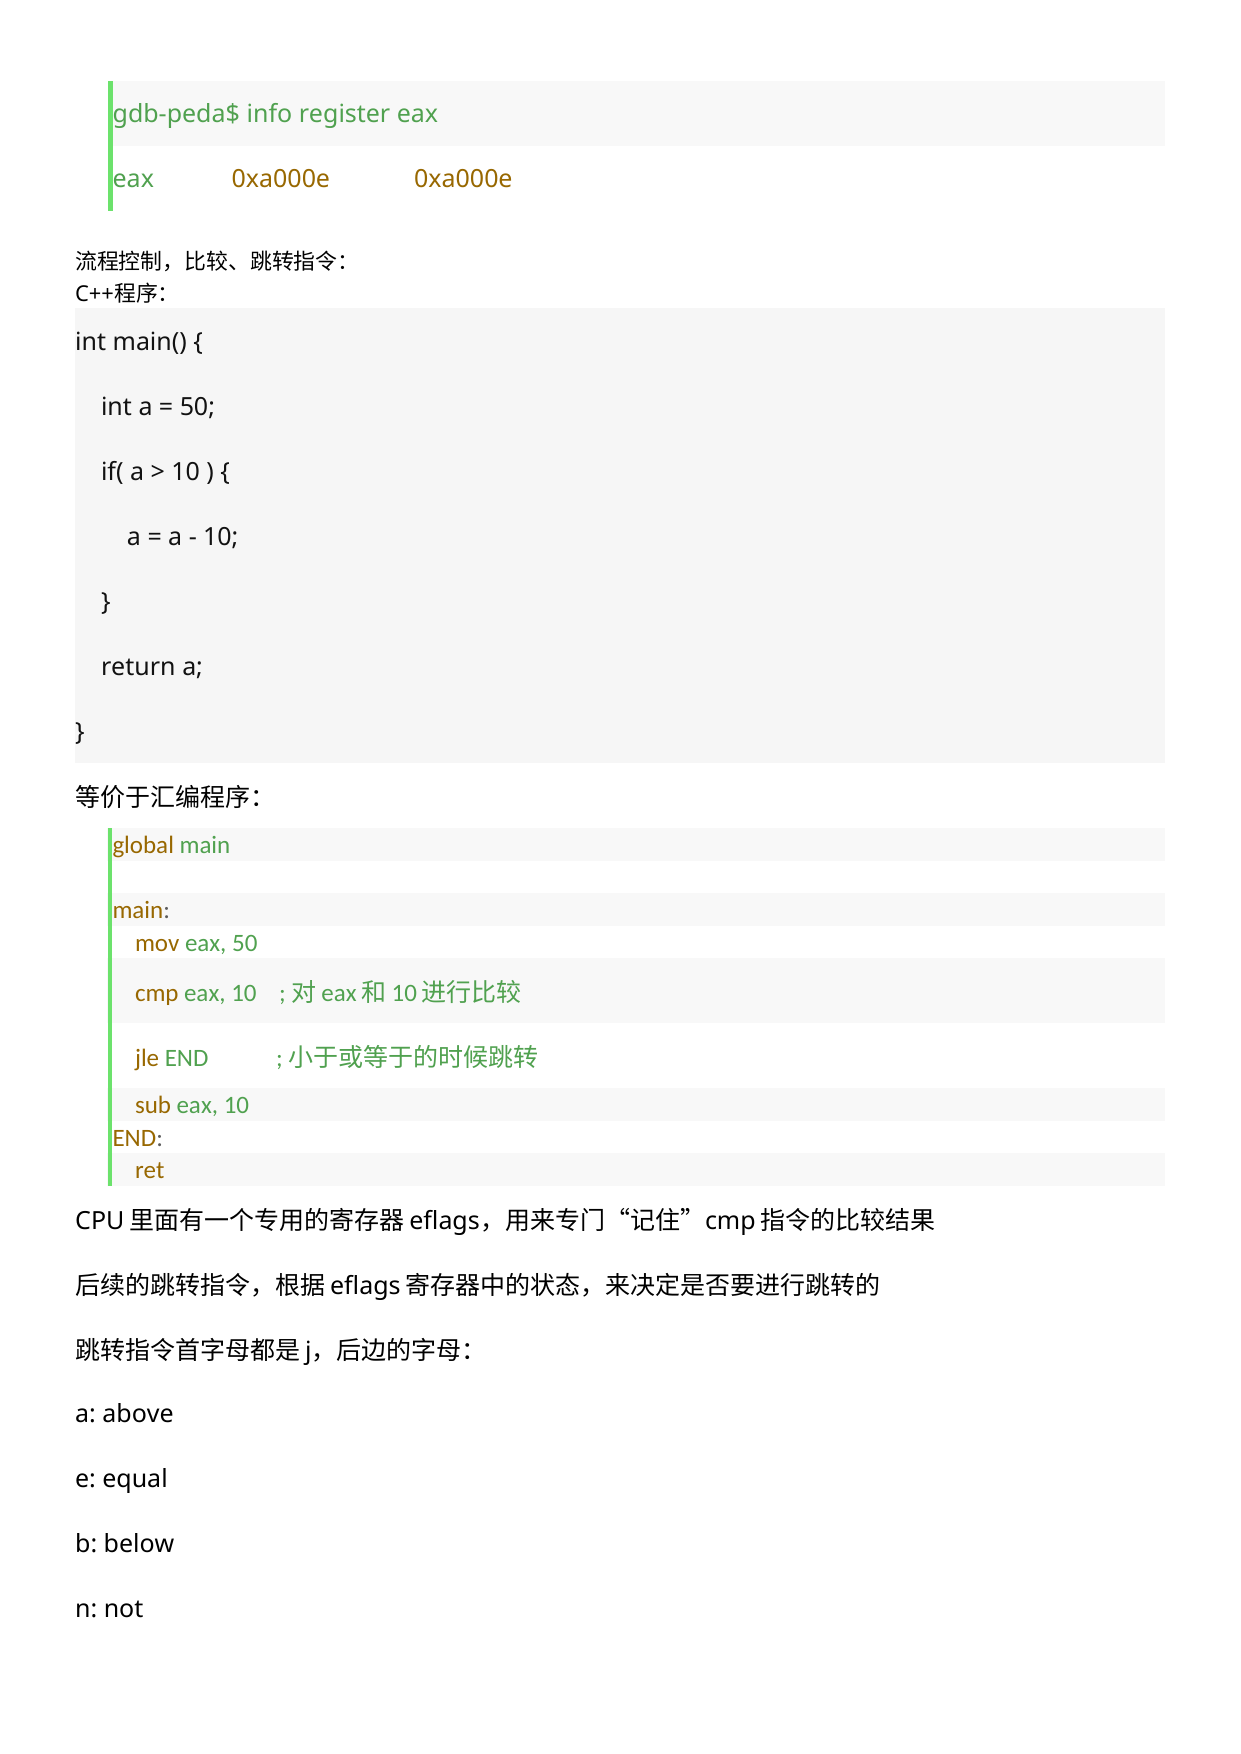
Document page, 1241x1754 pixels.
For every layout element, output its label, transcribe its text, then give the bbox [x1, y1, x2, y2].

text jle END ; 小于或等于的时候跳转 [112, 1023, 1165, 1088]
text 跳转指令首字母都是j，后边的字母： [75, 1316, 1165, 1381]
text e: equal [75, 1446, 1165, 1511]
text gdb-peda$ info register eax [113, 81, 1165, 146]
text } [75, 568, 1165, 633]
text CPU里面有一个专用的寄存器eflags，用来专门“记住”cmp指令的比较结果 [75, 1186, 1165, 1251]
text sub eax, 10 [112, 1088, 1165, 1121]
text return a; [75, 633, 1165, 698]
text 流程控制，比较、跳转指令： [75, 243, 1165, 276]
text a = a - 10; [75, 503, 1165, 568]
text ret [112, 1153, 1165, 1186]
text a: above [75, 1381, 1165, 1446]
text 后续的跳转指令，根据eflags寄存器中的状态，来决定是否要进行跳转的 [75, 1251, 1165, 1316]
text int main() { [75, 308, 1165, 373]
text int a = 50; [75, 373, 1165, 438]
text cmp eax, 10 ; 对eax和10进行比较 [112, 958, 1165, 1023]
text if( a > 10 ) { [75, 438, 1165, 503]
text main: [112, 893, 1165, 926]
text } [75, 698, 1165, 763]
text b: below [75, 1511, 1165, 1576]
text C++程序： [75, 276, 1165, 308]
text 等价于汇编程序： [75, 763, 1165, 828]
text END: [112, 1121, 1165, 1153]
text eax 0xa000e 0xa000e [113, 146, 1165, 211]
text mov eax, 50 [112, 926, 1165, 958]
text n: not [75, 1576, 1165, 1641]
text global main [112, 828, 1165, 861]
